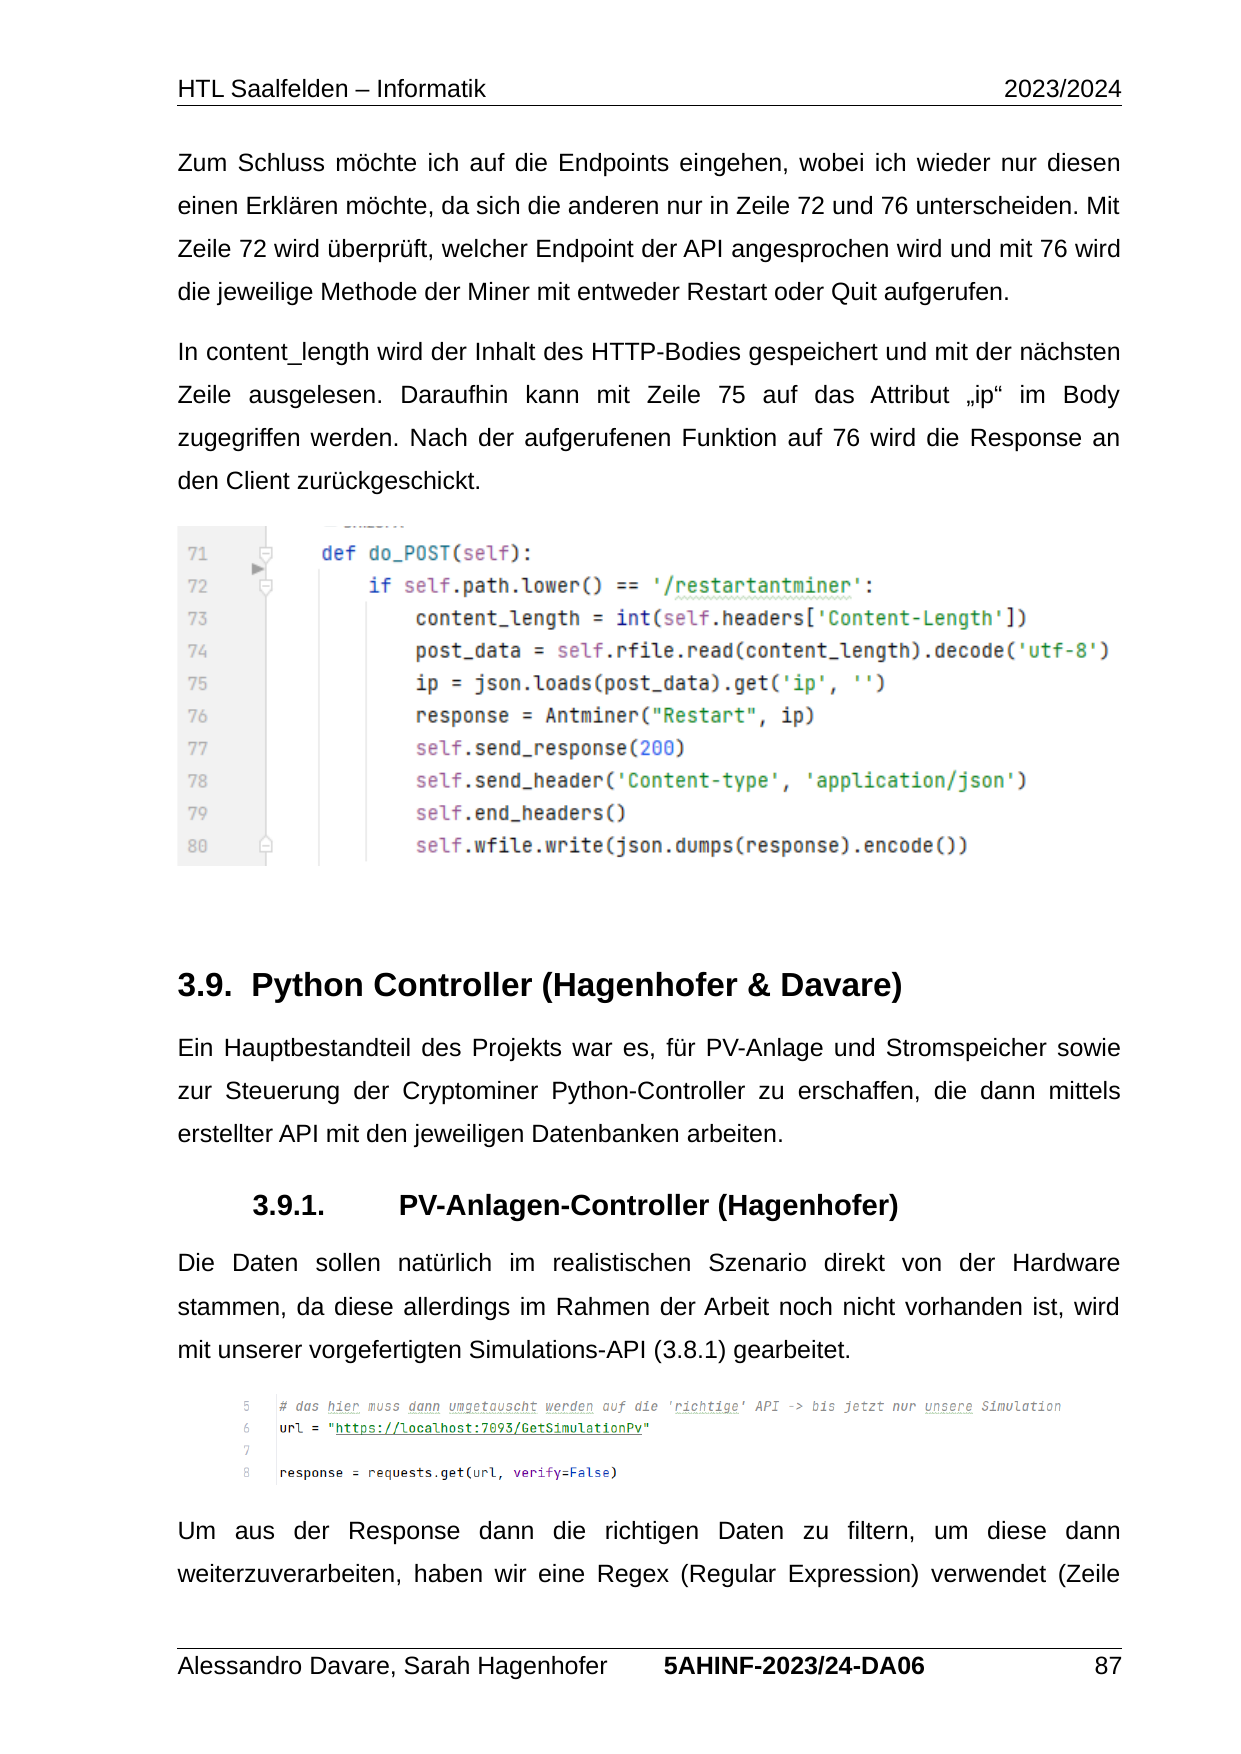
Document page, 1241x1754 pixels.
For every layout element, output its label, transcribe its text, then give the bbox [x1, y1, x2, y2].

text Zum Schluss möchte ich auf die Endpoints eingehen, wobei ich wieder nur diesen einen Erklären möchte, da sich die anderen nur in Zeile 72 und 76 unterscheiden. Mit Zeile 72 wird überprüft, welcher Endpoint der API angesprochen wird und mit 76 wird die jeweilige Methode der Miner mit entweder Restart oder Quit aufgerufen. [177, 148, 1122, 306]
text In content_length wird der Inhalt des HTTP-Bodies gespeichert und mit der nächsten Zeile ausgelesen. Daraufhin kann mit Zeile 75 auf das Attribut „ip“ im Body zugegriffen werden. Nach der aufgerufenen Funktion auf 76 wird die Response an den Client zurückgeschickt. [177, 337, 1122, 495]
text Die Daten sollen natürlich im realistischen Szenario direkt von der Hardware stammen, da diese allerdings im Rahmen der Arbeit noch nicht vorhanden ist, wird mit unserer vorgefertigten Simulations-API (4.8.1) gearbeitet. [177, 1248, 1122, 1363]
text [177, 1516, 1122, 1588]
text Ein Hauptbestandteil des Projekts war es, für PV-Anlage und Stromspeicher sowie zur Steuerung der Cryptominer Python-Controller zu erschaffen, die dann mittels erstellter API mit den jeweiligen Datenbanken arbeiten. [177, 1033, 1122, 1148]
subtitle PV-Anlagen-Controller (Hagenhofer) [252, 1188, 1122, 1221]
picture [232, 1394, 1068, 1485]
subtitle Python Controller (Hagenhofer & Davare) [177, 965, 1122, 1004]
picture [177, 526, 1123, 866]
